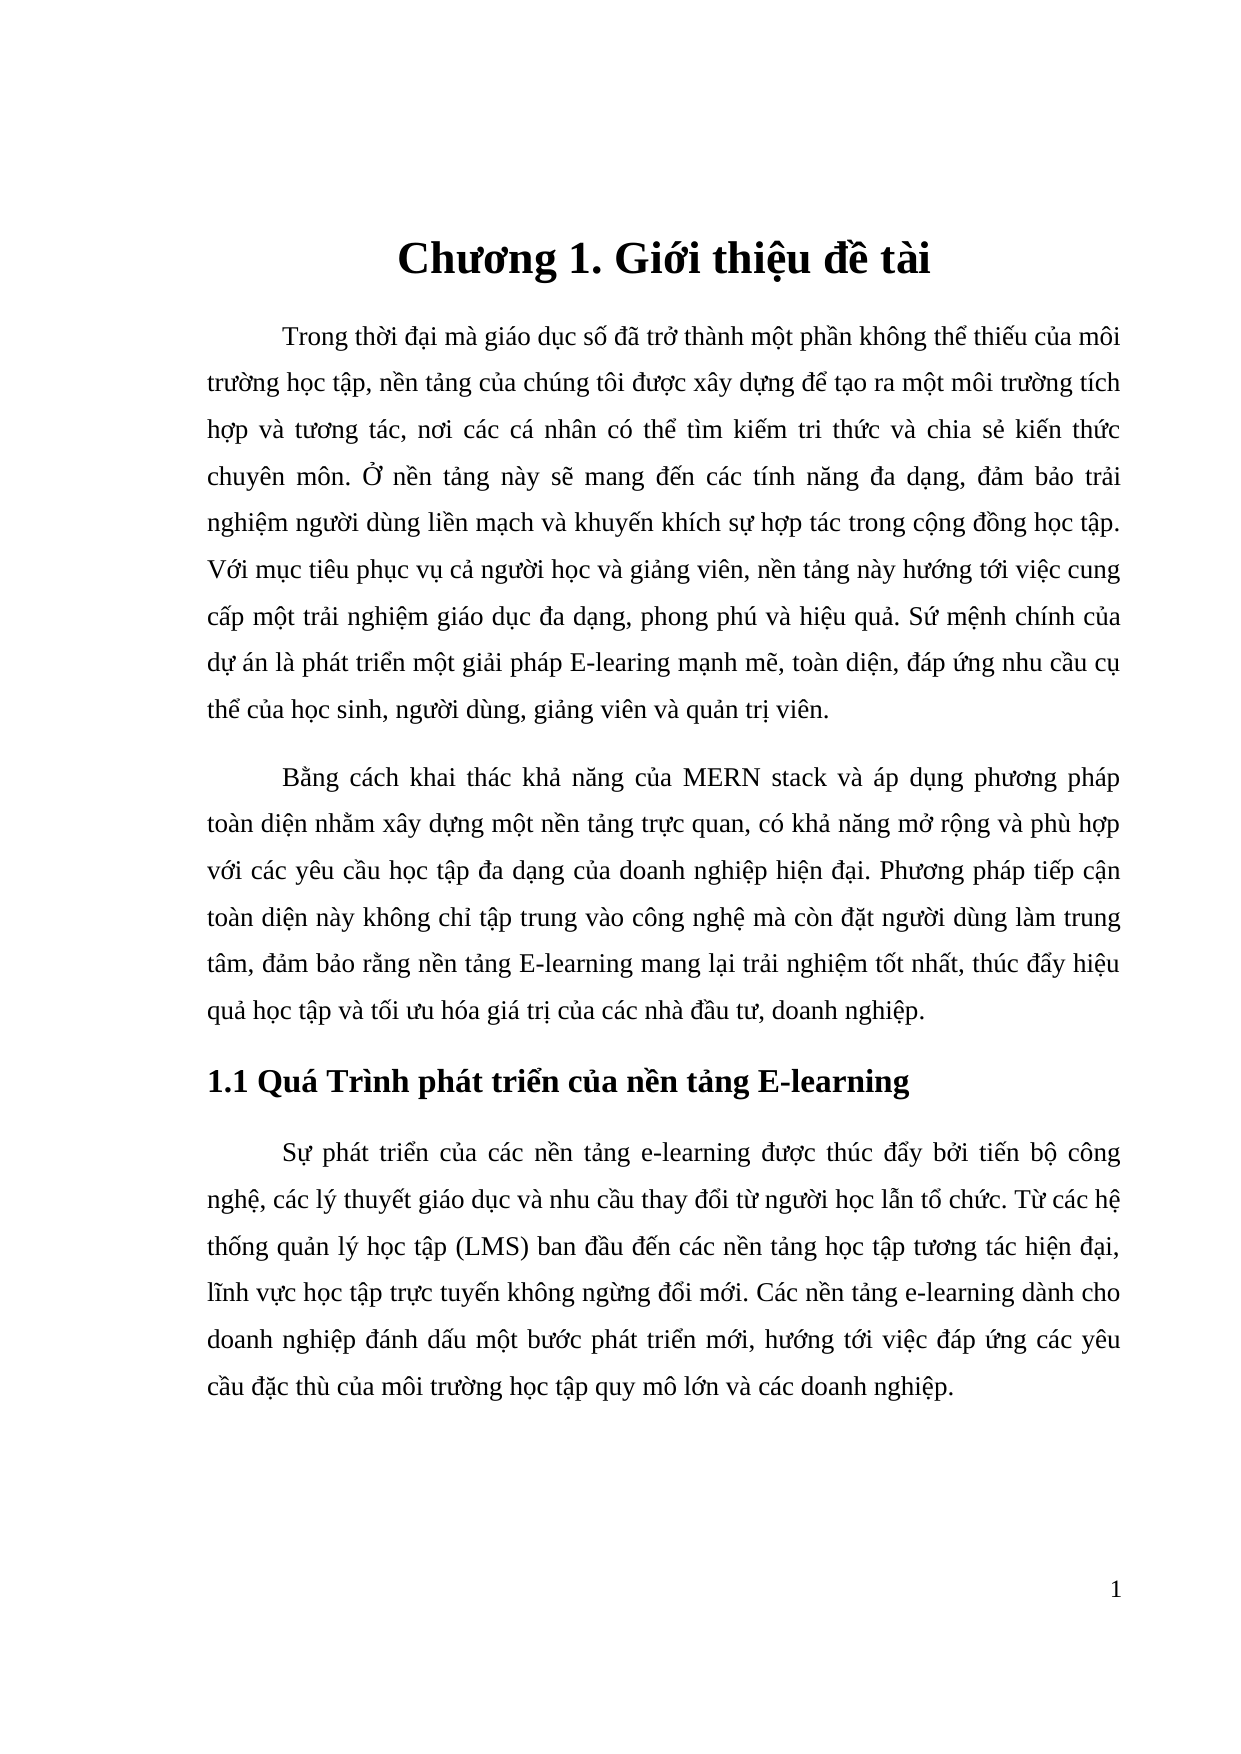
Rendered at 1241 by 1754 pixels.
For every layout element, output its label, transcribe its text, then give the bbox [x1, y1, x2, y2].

text Sự phát triển của các nền tảng e-learning được thúc đẩy bởi tiến bộ công nghệ, các lý thuyết giáo dục và nhu cầu thay đổi từ người học lẫn tổ chức. Từ các hệ thống quản lý học tập (LMS) ban đầu đến các nền tảng học tập tương tác hiện đại, lĩnh vực học tập trực tuyến không ngừng đổi mới. Các nền tảng e-learning dành cho doanh nghiệp đánh dấu một bước phát triển mới, hướng tới việc đáp ứng các yêu cầu đặc thù của môi trường học tập quy mô lớn và các doanh nghiệp. [207, 1136, 1122, 1401]
subtitle 1.1 Quá Trình phát triển của nền tảng E-learning [207, 1061, 1122, 1100]
text Bằng cách khai thác khả năng của MERN stack và áp dụng phương pháp toàn diện nhằm xây dựng một nền tảng trực quan, có khả năng mở rộng và phù hợp với các yêu cầu học tập đa dạng của doanh nghiệp hiện đại. Phương pháp tiếp cận toàn diện này không chỉ tập trung vào công nghệ mà còn đặt người dùng làm trung tâm, đảm bảo rằng nền tảng E-learning mang lại trải nghiệm tốt nhất, thúc đẩy hiệu quả học tập và tối ưu hóa giá trị của các nhà đầu tư, doanh nghiệp. [207, 761, 1122, 1025]
subtitle Chương 1. Giới thiệu đề tài [397, 231, 932, 283]
text Trong thời đại mà giáo dục số đã trở thành một phần không thể thiếu của môi trường học tập, nền tảng của chúng tôi được xây dựng để tạo ra một môi trường tích hợp và tương tác, nơi các cá nhân có thể tìm kiếm tri thức và chia sẻ kiến thức chuyên môn. Ở nền tảng này sẽ mang đến các tính năng đa dạng, đảm bảo trải nghiệm người dùng liền mạch và khuyến khích sự hợp tác trong cộng đồng học tập. Với mục tiêu phục vụ cả người học và giảng viên, nền tảng này hướng tới việc cung cấp một trải nghiệm giáo dục đa dạng, phong phú và hiệu quả. Sứ mệnh chính của dự án là phát triển một giải pháp E-learing mạnh mẽ, toàn diện, đáp ứng nhu cầu cụ thể của học sinh, người dùng, giảng viên và quản trị viên. [207, 139, 1122, 724]
